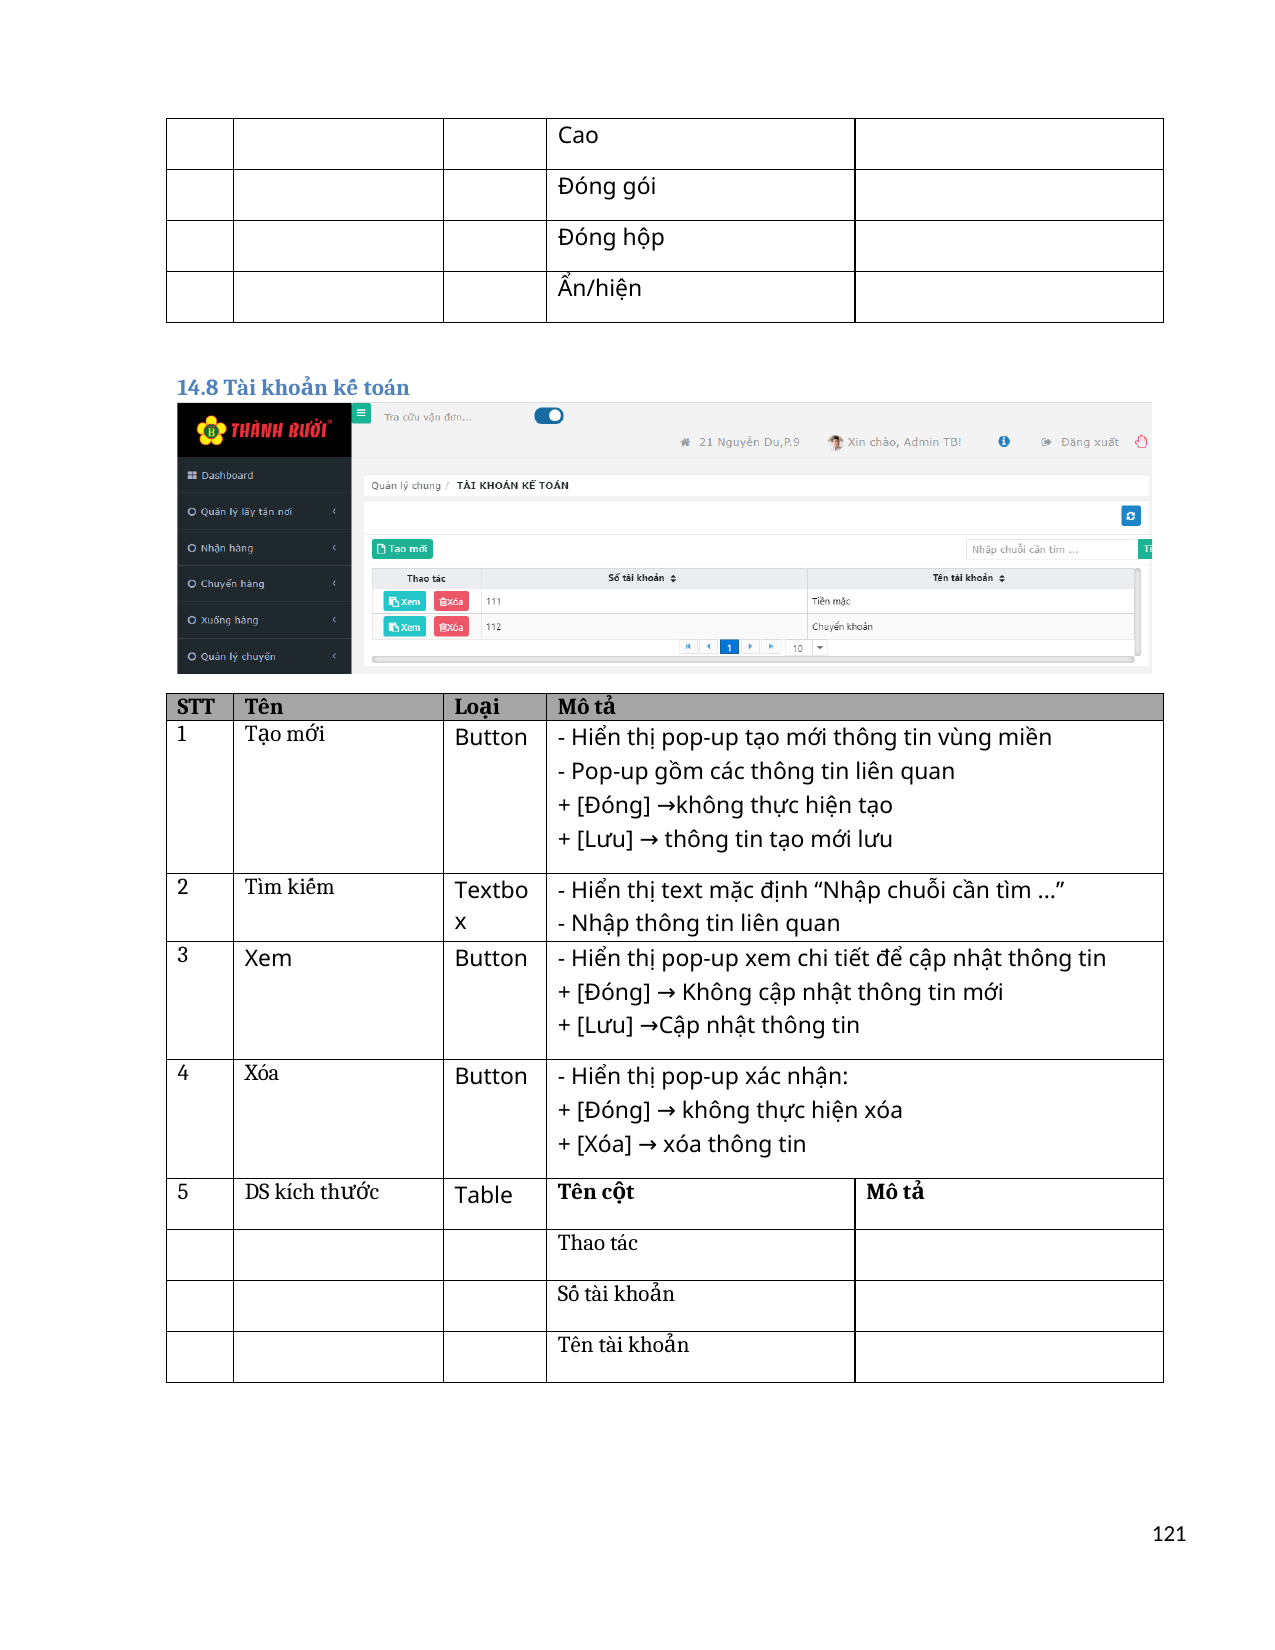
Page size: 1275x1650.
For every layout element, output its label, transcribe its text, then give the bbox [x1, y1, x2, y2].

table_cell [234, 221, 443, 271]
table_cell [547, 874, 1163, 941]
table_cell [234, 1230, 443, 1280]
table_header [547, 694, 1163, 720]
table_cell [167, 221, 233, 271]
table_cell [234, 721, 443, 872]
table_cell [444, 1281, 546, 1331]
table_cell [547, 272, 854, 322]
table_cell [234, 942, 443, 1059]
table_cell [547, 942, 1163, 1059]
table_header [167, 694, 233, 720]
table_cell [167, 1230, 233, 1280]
picture [177, 402, 1153, 674]
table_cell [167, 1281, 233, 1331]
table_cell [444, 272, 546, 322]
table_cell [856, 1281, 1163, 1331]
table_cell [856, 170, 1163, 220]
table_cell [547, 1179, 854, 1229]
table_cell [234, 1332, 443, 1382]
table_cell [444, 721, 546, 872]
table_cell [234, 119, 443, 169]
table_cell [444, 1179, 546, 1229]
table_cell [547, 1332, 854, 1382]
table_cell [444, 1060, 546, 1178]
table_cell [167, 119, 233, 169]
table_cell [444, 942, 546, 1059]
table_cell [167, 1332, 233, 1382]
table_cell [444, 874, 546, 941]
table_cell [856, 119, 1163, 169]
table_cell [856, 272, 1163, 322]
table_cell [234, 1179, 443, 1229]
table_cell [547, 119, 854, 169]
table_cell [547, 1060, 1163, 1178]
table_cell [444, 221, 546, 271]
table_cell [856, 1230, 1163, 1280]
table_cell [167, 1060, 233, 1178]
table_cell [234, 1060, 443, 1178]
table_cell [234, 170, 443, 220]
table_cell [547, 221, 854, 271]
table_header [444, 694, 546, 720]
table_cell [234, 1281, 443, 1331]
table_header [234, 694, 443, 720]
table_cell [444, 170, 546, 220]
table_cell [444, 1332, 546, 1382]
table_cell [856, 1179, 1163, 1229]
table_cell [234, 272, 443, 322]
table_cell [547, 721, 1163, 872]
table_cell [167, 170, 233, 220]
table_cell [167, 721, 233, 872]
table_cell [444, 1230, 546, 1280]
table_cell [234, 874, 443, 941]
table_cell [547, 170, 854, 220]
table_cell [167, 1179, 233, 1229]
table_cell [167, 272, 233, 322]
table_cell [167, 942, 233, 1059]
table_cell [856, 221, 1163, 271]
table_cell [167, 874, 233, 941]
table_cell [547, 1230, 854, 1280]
subtitle 14.8 Tài khoản kế toán [177, 374, 1186, 401]
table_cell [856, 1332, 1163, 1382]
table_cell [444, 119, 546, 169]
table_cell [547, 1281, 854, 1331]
